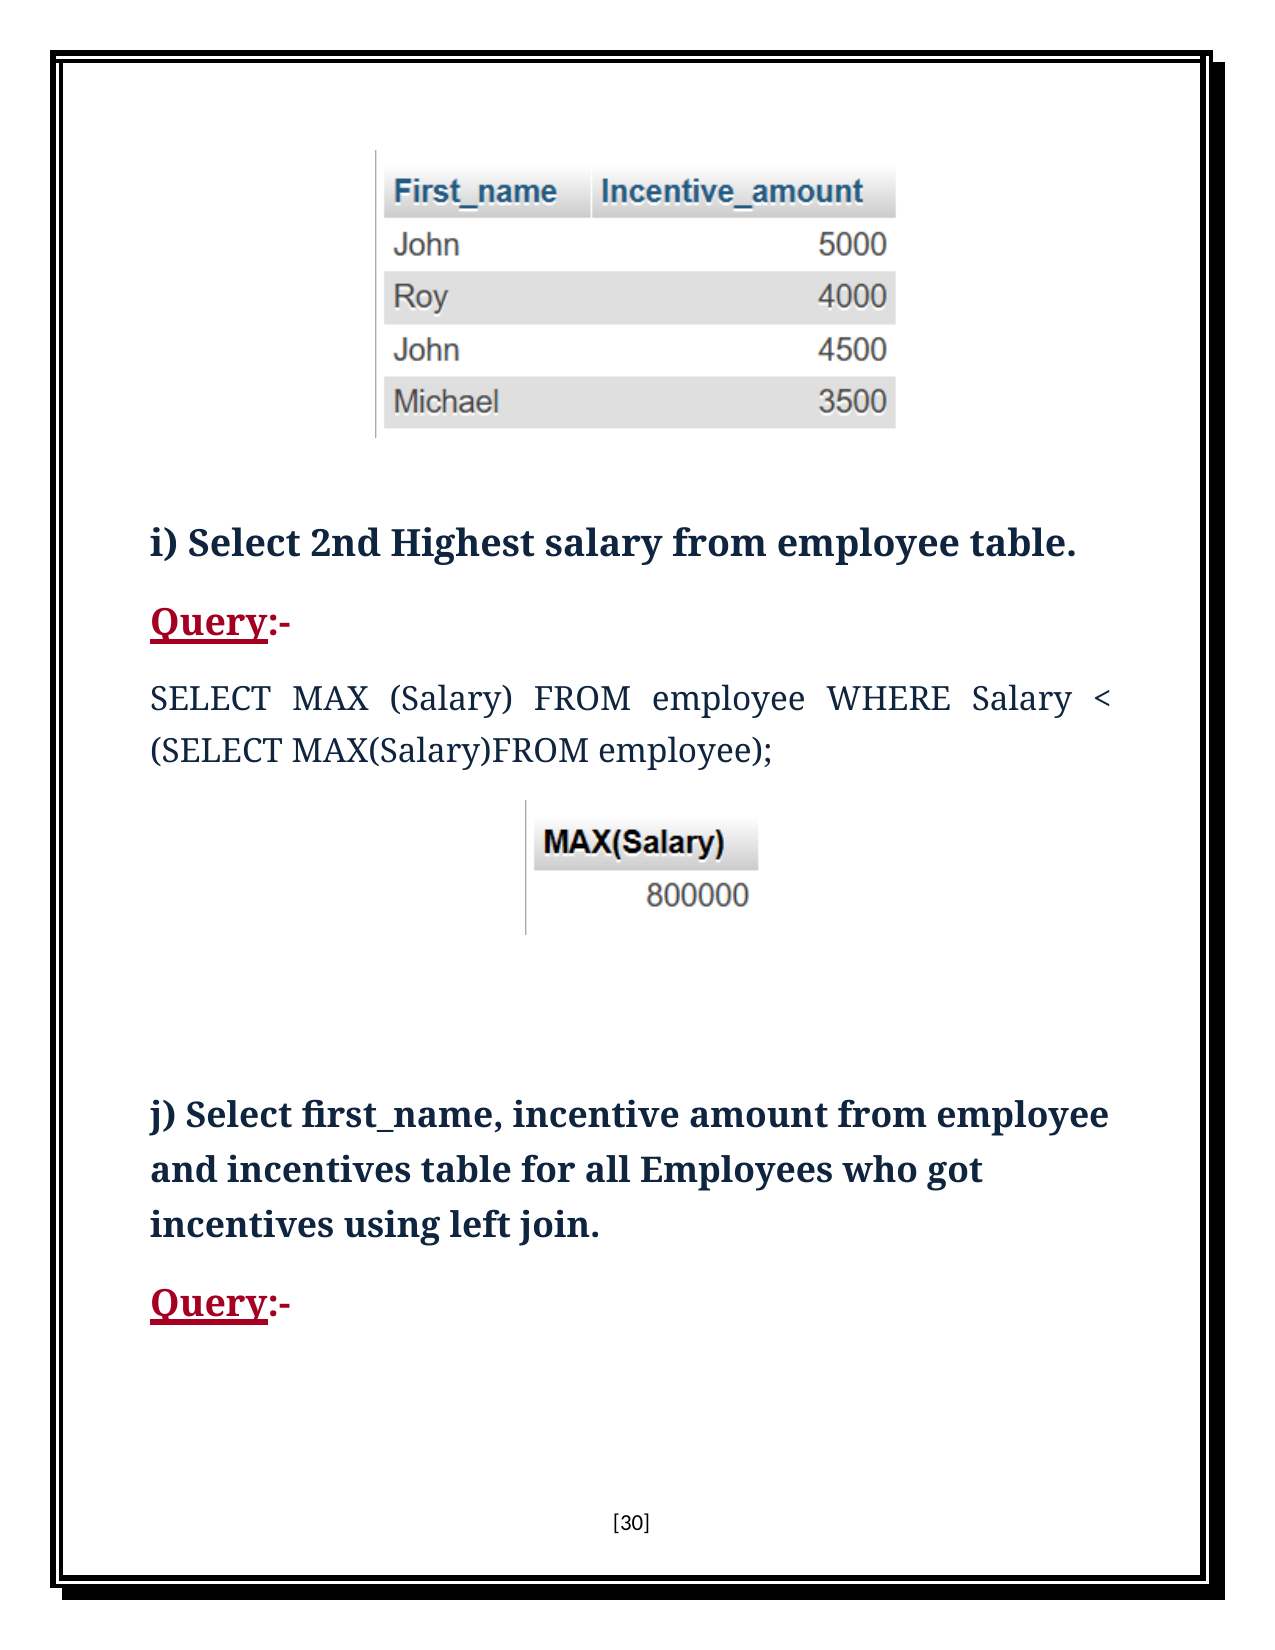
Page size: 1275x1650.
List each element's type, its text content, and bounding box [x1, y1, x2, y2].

text Query:- [150, 595, 1112, 646]
picture [525, 800, 771, 935]
picture [375, 150, 907, 438]
text Query:- [150, 1276, 1112, 1327]
text i) Select 2nd Highest salary from employee table. [150, 516, 1112, 567]
text SELECT MAX (Salary) FROM employee WHERE Salary < (SELECT MAX(Salary)FROM employee); [150, 675, 1112, 772]
text j) Select first_name, incentive amount from employee and incentives table for all Employees who got incentives using left join. [150, 1089, 1112, 1248]
